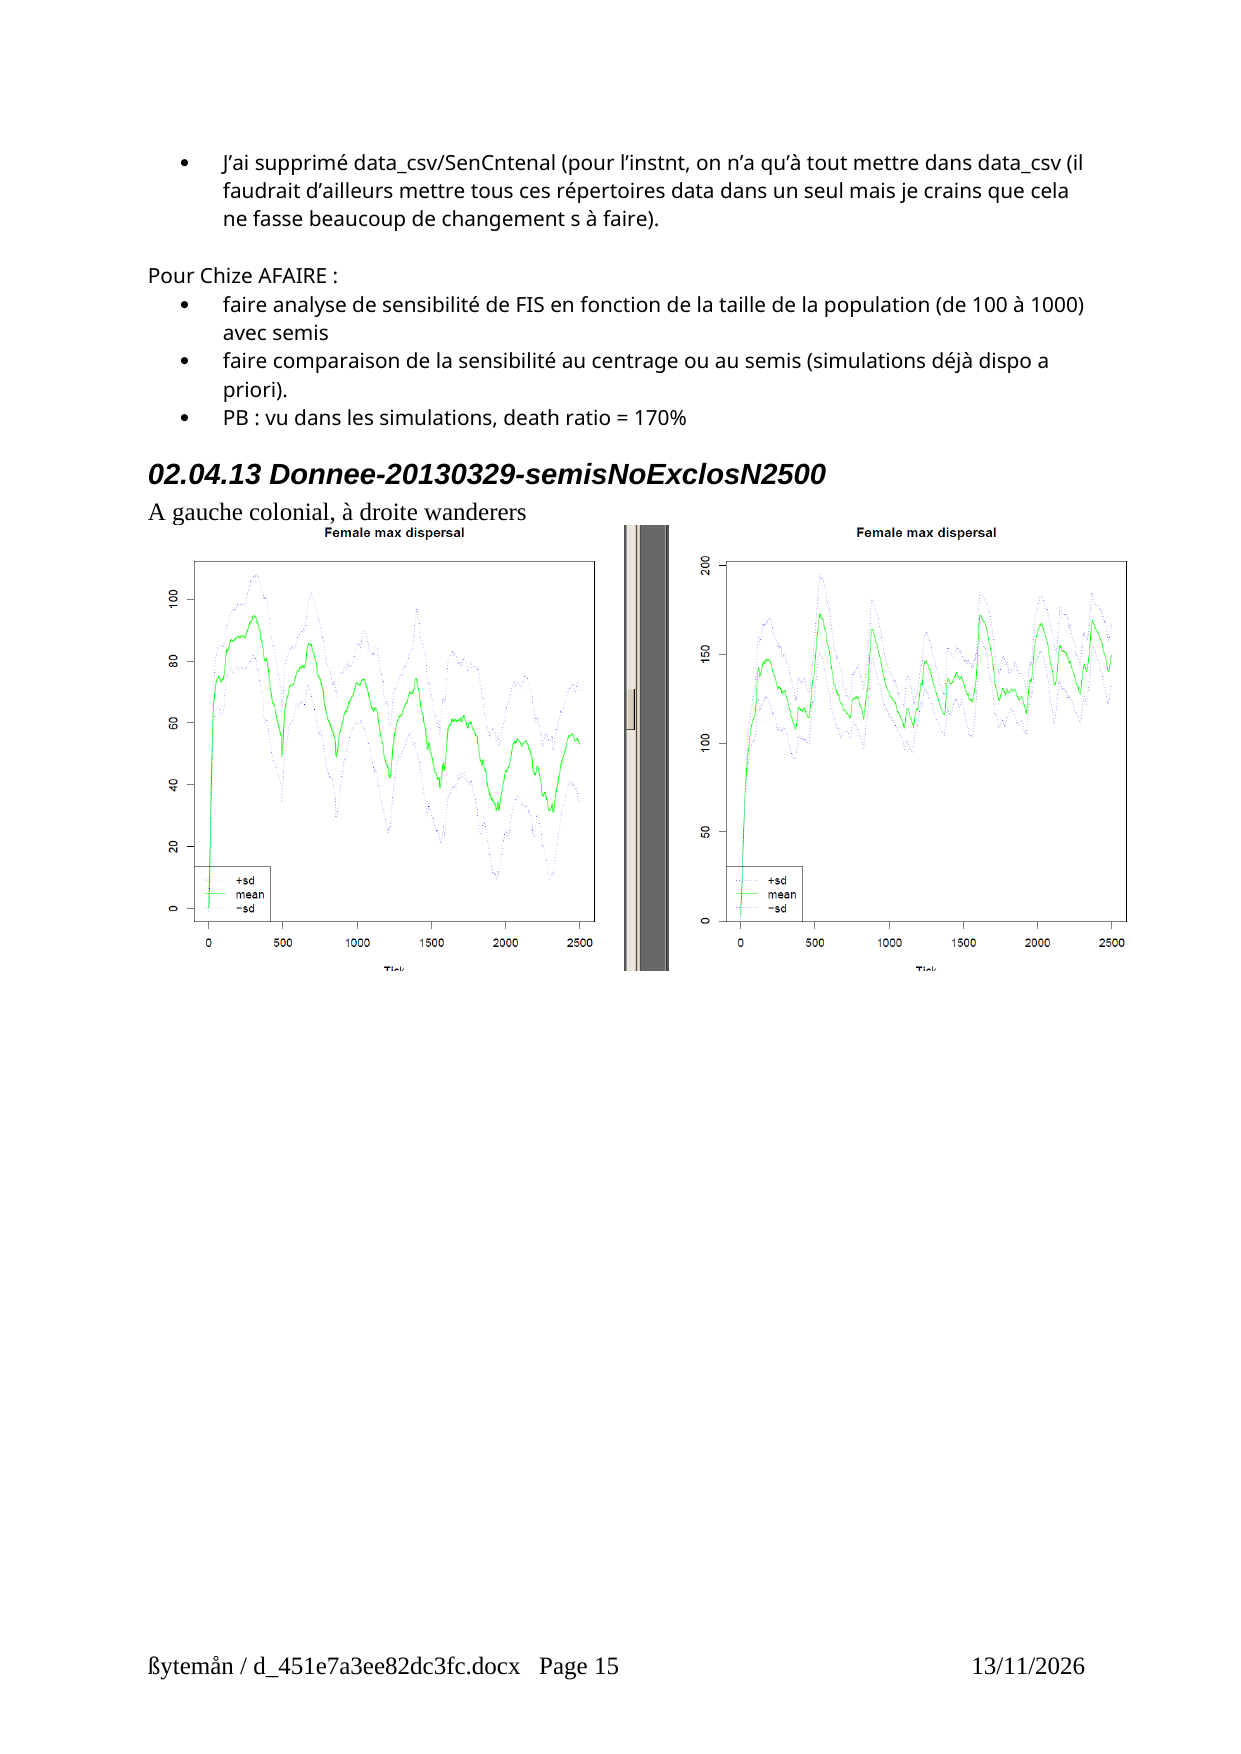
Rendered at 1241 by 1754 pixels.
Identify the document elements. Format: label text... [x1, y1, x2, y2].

text Pour Chize AFAIRE : [148, 261, 1093, 290]
list faire analyse de sensibilité de FIS en fonction de la taille de la population (de 100 à 1000) avec semis [185, 290, 1093, 347]
picture [147, 525, 1140, 971]
subtitle 02.04.13 Donnee-20130329-semisNoExclosN2500 [148, 457, 1093, 491]
list J’ai supprimé data_csv/SenCntenal (pour l’instnt, on n’a qu’à tout mettre dans data_csv (il faudrait d’ailleurs mettre tous ces répertoires data dans un seul mais je crains que cela ne fasse beaucoup de changement s à faire). [185, 148, 1093, 233]
list PB : vu dans les simulations, death ratio = 170% [185, 403, 1093, 432]
text A gauche colonial, à droite wanderers [148, 497, 1093, 525]
list faire comparaison de la sensibilité au centrage ou au semis (simulations déjà dispo a priori). [185, 347, 1093, 403]
